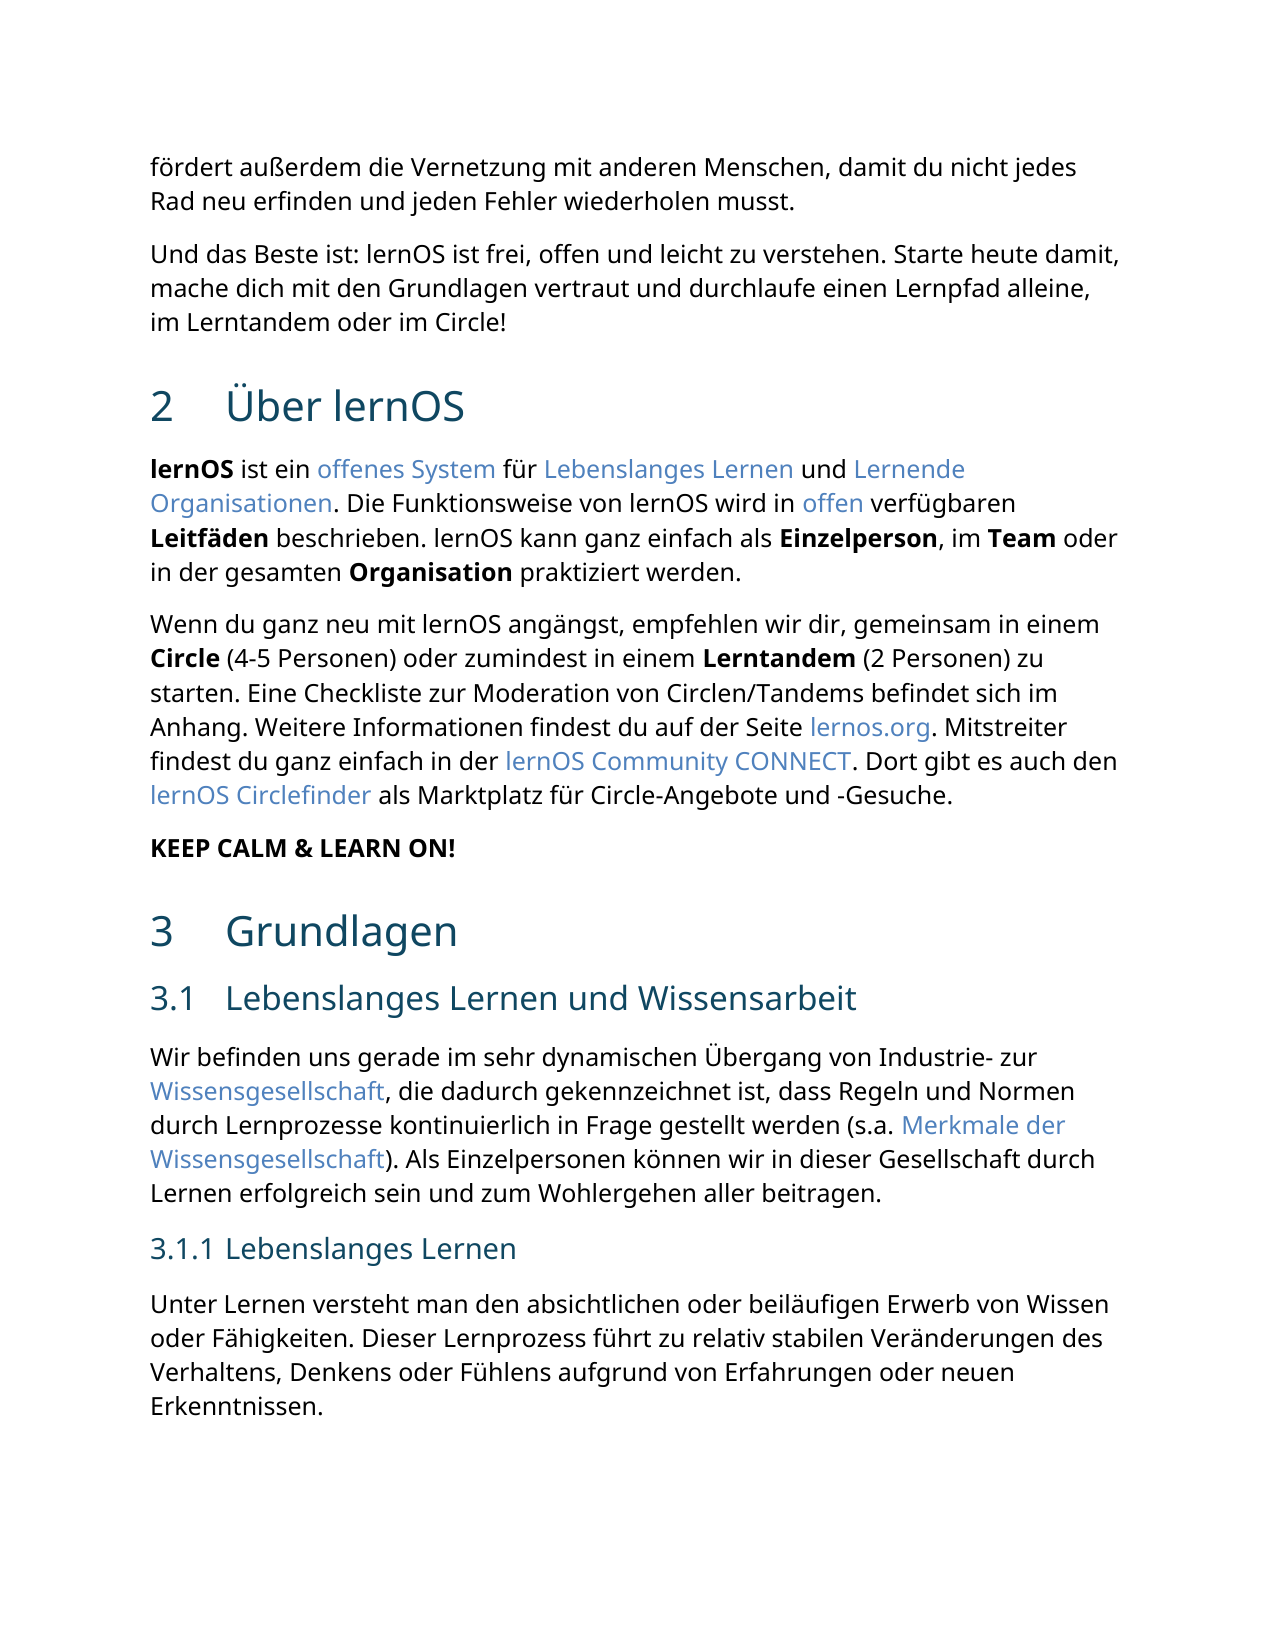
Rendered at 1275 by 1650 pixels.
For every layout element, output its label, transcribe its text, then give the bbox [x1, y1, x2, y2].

text Unter Lernen versteht man den absichtlichen oder beiläufigen Erwerb von Wissen oder Fähigkeiten. Dieser Lernprozess führt zu relativ stabilen Veränderungen des Verhaltens, Denkens oder Fühlens aufgrund von Erfahrungen oder neuen Erkenntnissen. [150, 1287, 1125, 1423]
text Und das Beste ist: lernOS ist frei, offen und leicht zu verstehen. Starte heute damit, mache dich mit den Grundlagen vertraut und durchlaufe einen Lernpfad alleine, im Lerntandem oder im Circle! [150, 237, 1125, 339]
subtitle 3 Grundlagen [150, 902, 1125, 958]
subtitle 2 Über lernOS [150, 377, 1125, 433]
subtitle 3.1.1 Lebenslanges Lernen [150, 1228, 1125, 1268]
text Wir befinden uns gerade im sehr dynamischen Übergang von Industrie- zur Wissensgesellschaft, die dadurch gekennzeichnet ist, dass Regeln und Normen durch Lernprozesse kontinuierlich in Frage gestellt werden (s.a. Merkmale der Wissensgesellschaft). Als Einzelpersonen können wir in dieser Gesellschaft durch Lernen erfolgreich sein und zum Wohlergehen aller beitragen. [150, 1039, 1125, 1210]
text lernOS ist ein offenes System für Lebenslanges Lernen und Lernende Organisationen. Die Funktionsweise von lernOS wird in offen verfügbaren Leitfäden beschrieben. lernOS kann ganz einfach als Einzelperson, im Team oder in der gesamten Organisation praktiziert werden. [150, 452, 1125, 588]
subtitle 3.1 Lebenslanges Lernen und Wissensarbeit [150, 975, 1125, 1021]
text KEEP CALM & LEARN ON! [150, 830, 1125, 864]
text Wenn du ganz neu mit lernOS angängst, empfehlen wir dir, gemeinsam in einem Circle (4-5 Personen) oder zumindest in einem Lerntandem (2 Personen) zu starten. Eine Checkliste zur Moderation von Circlen/Tandems befindet sich im Anhang. Weitere Informationen findest du auf der Seite lernos.org. Mitstreiter findest du ganz einfach in der lernOS Community CONNECT. Dort gibt es auch den lernOS Circlefinder als Marktplatz für Circle-Angebote und -Gesuche. [150, 607, 1125, 811]
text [150, 150, 1125, 218]
